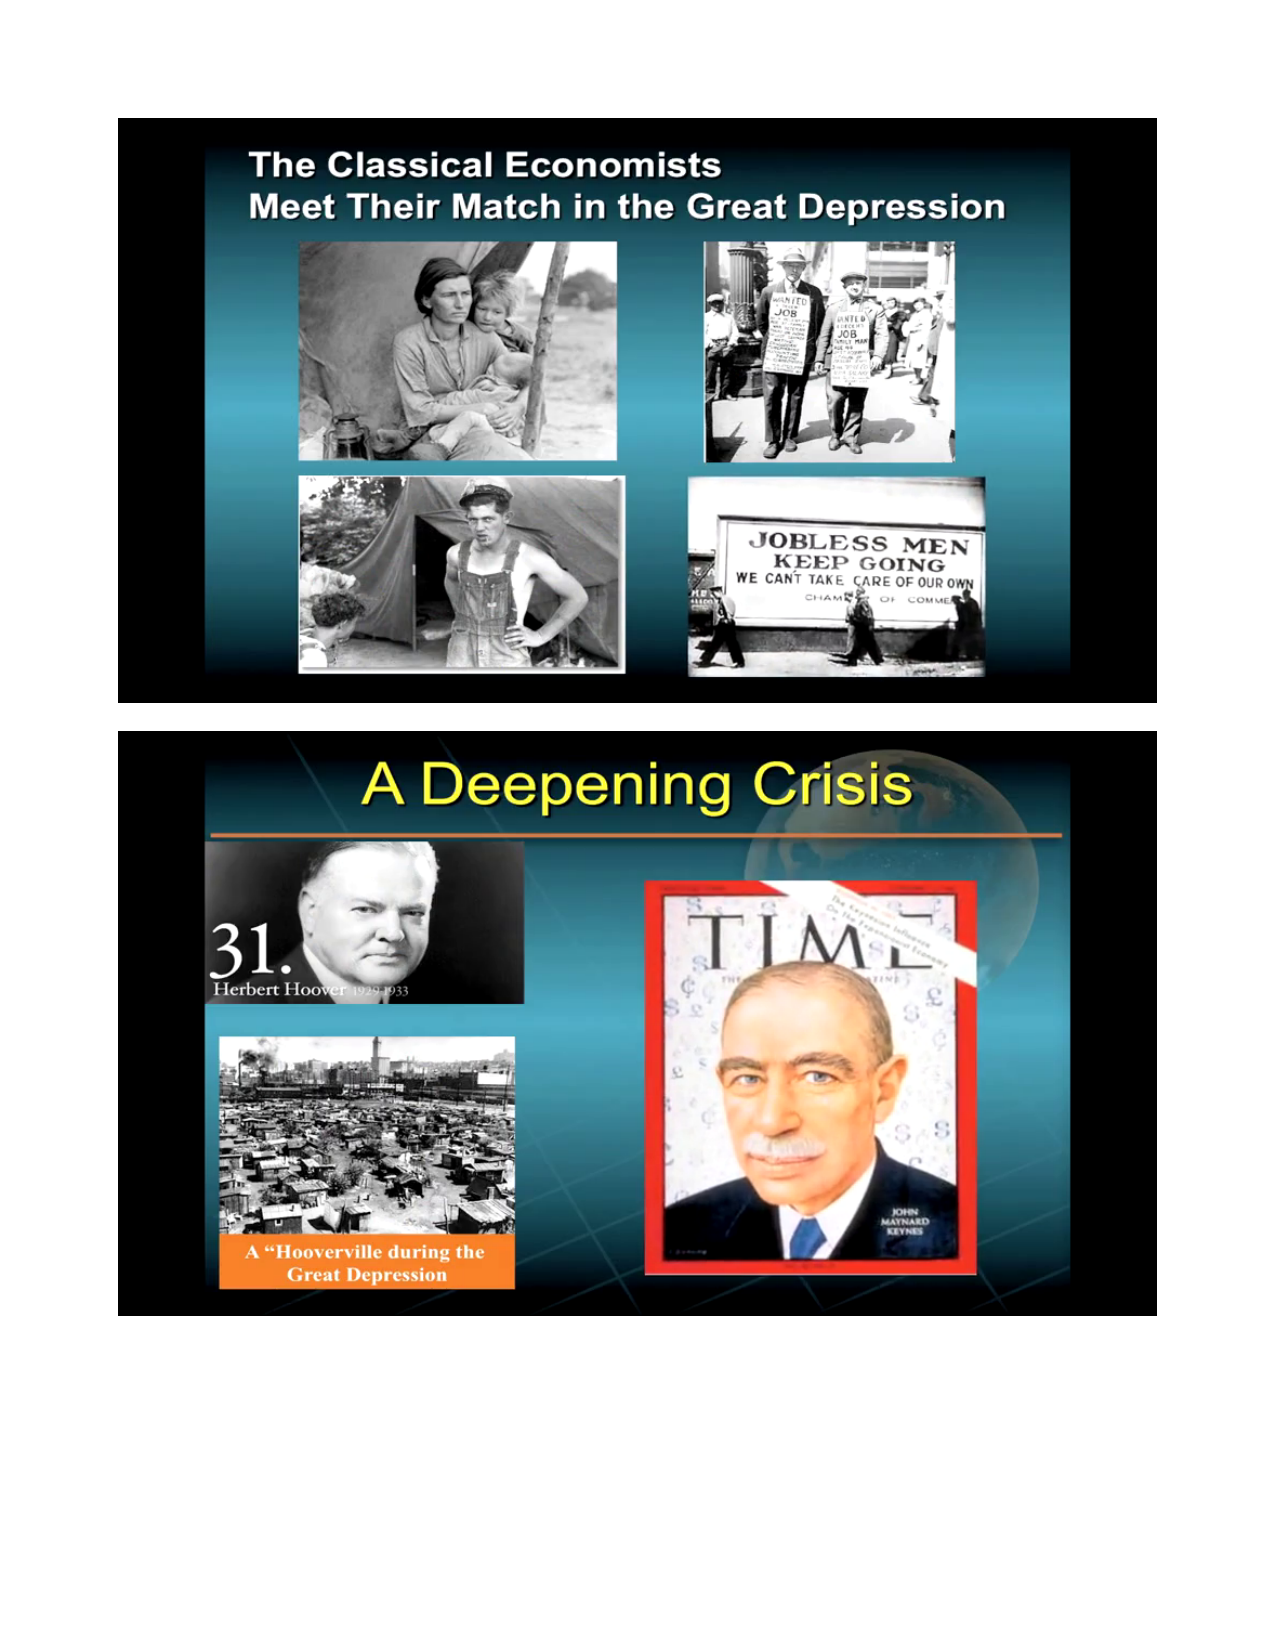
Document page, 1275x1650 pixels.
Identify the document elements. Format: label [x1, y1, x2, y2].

picture [118, 118, 1157, 703]
picture [118, 731, 1157, 1316]
